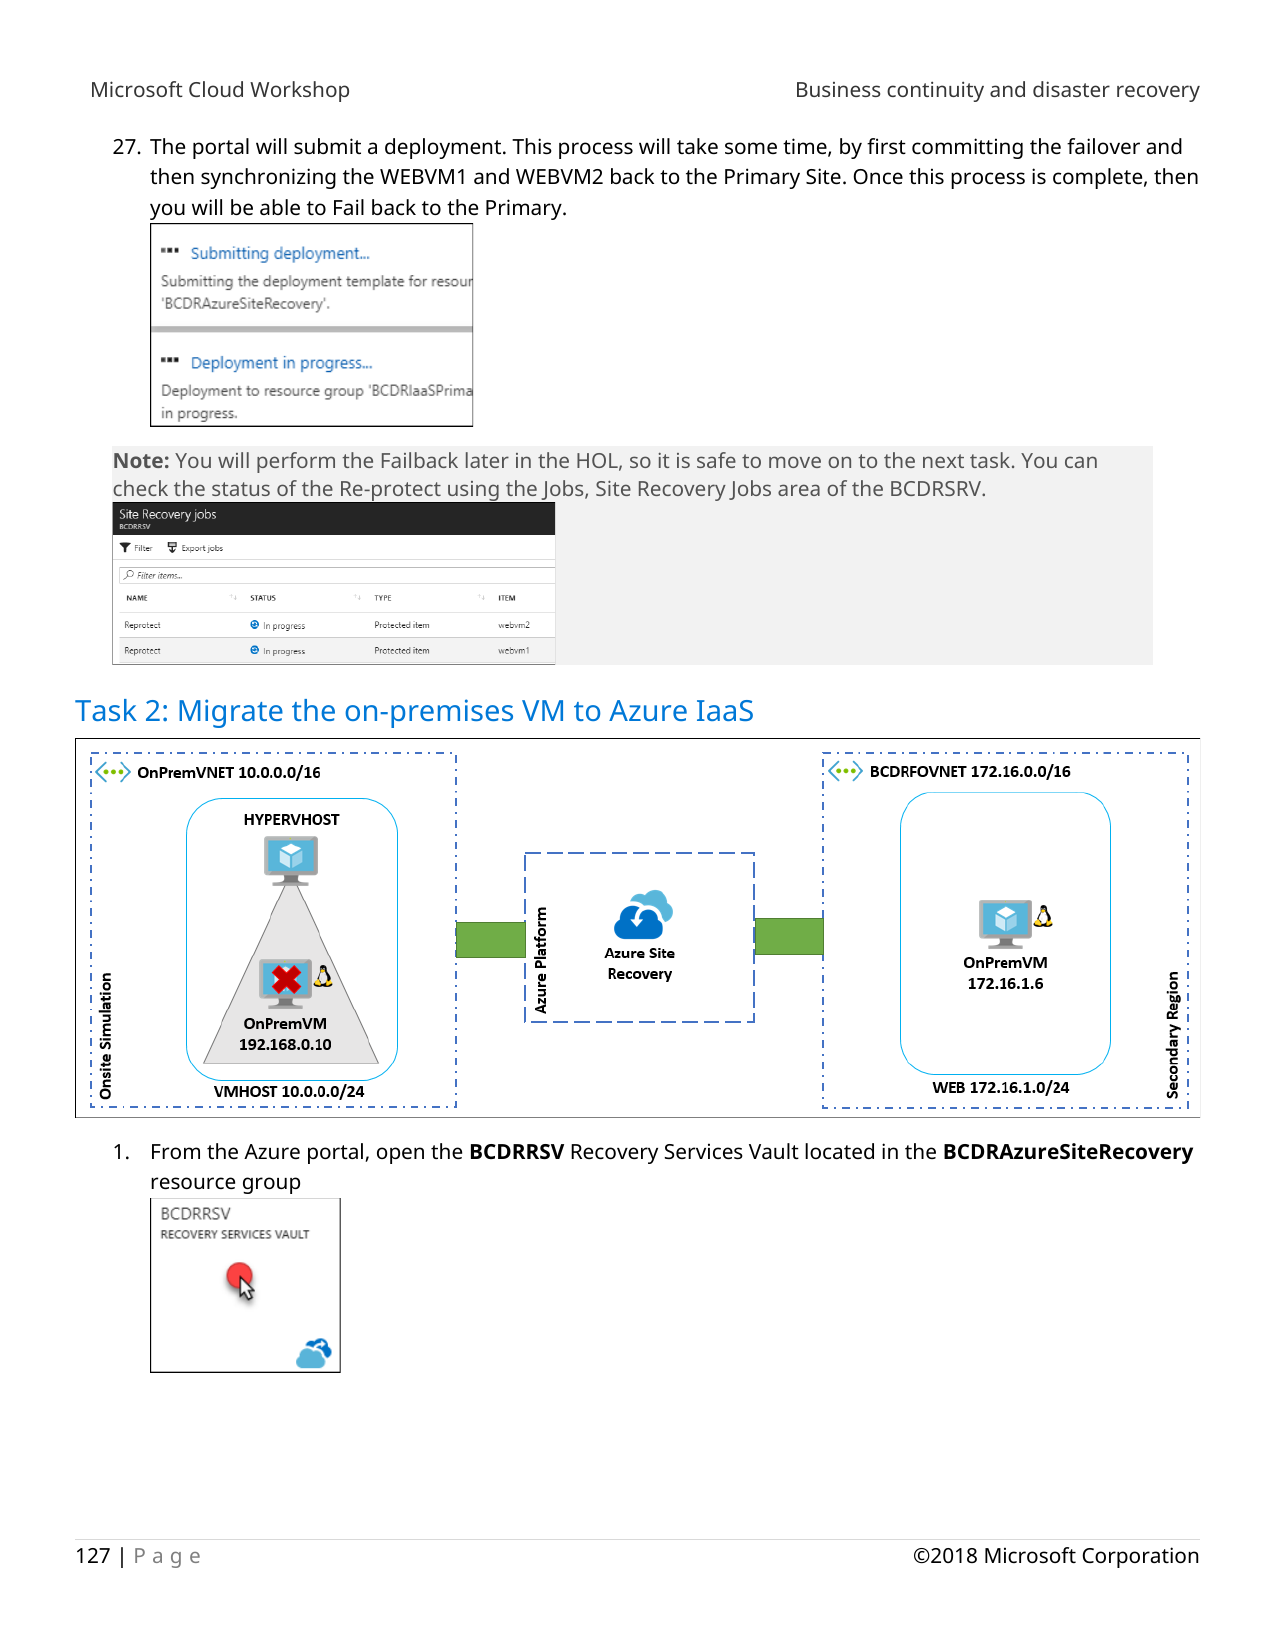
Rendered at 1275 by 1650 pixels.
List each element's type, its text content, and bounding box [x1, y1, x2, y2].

picture [150, 1198, 341, 1373]
picture [75, 738, 1200, 1118]
text Note: You will perform the Failback later in the HOL, so it is safe to move on to the next task. You can check the status of the Re-protect using the Jobs, Site Recovery Jobs area of the BCDRSRV. [112, 446, 1153, 503]
list From the Azure portal, open the BCDRRSV Recovery Services Vault located in the BCDRAzureSiteRecovery resource group [112, 1137, 1200, 1196]
subtitle Task 2: Migrate the on-premises VM to Azure IaaS [75, 690, 1200, 729]
picture [112, 502, 555, 665]
picture [150, 223, 474, 427]
list The portal will submit a deployment. This process will take some time, by first committing the failover and then synchronizing the WEBVM1 and WEBVM2 back to the Primary Site. Once this process is complete, then you will be able to Fail back to the Primary. [112, 132, 1200, 222]
